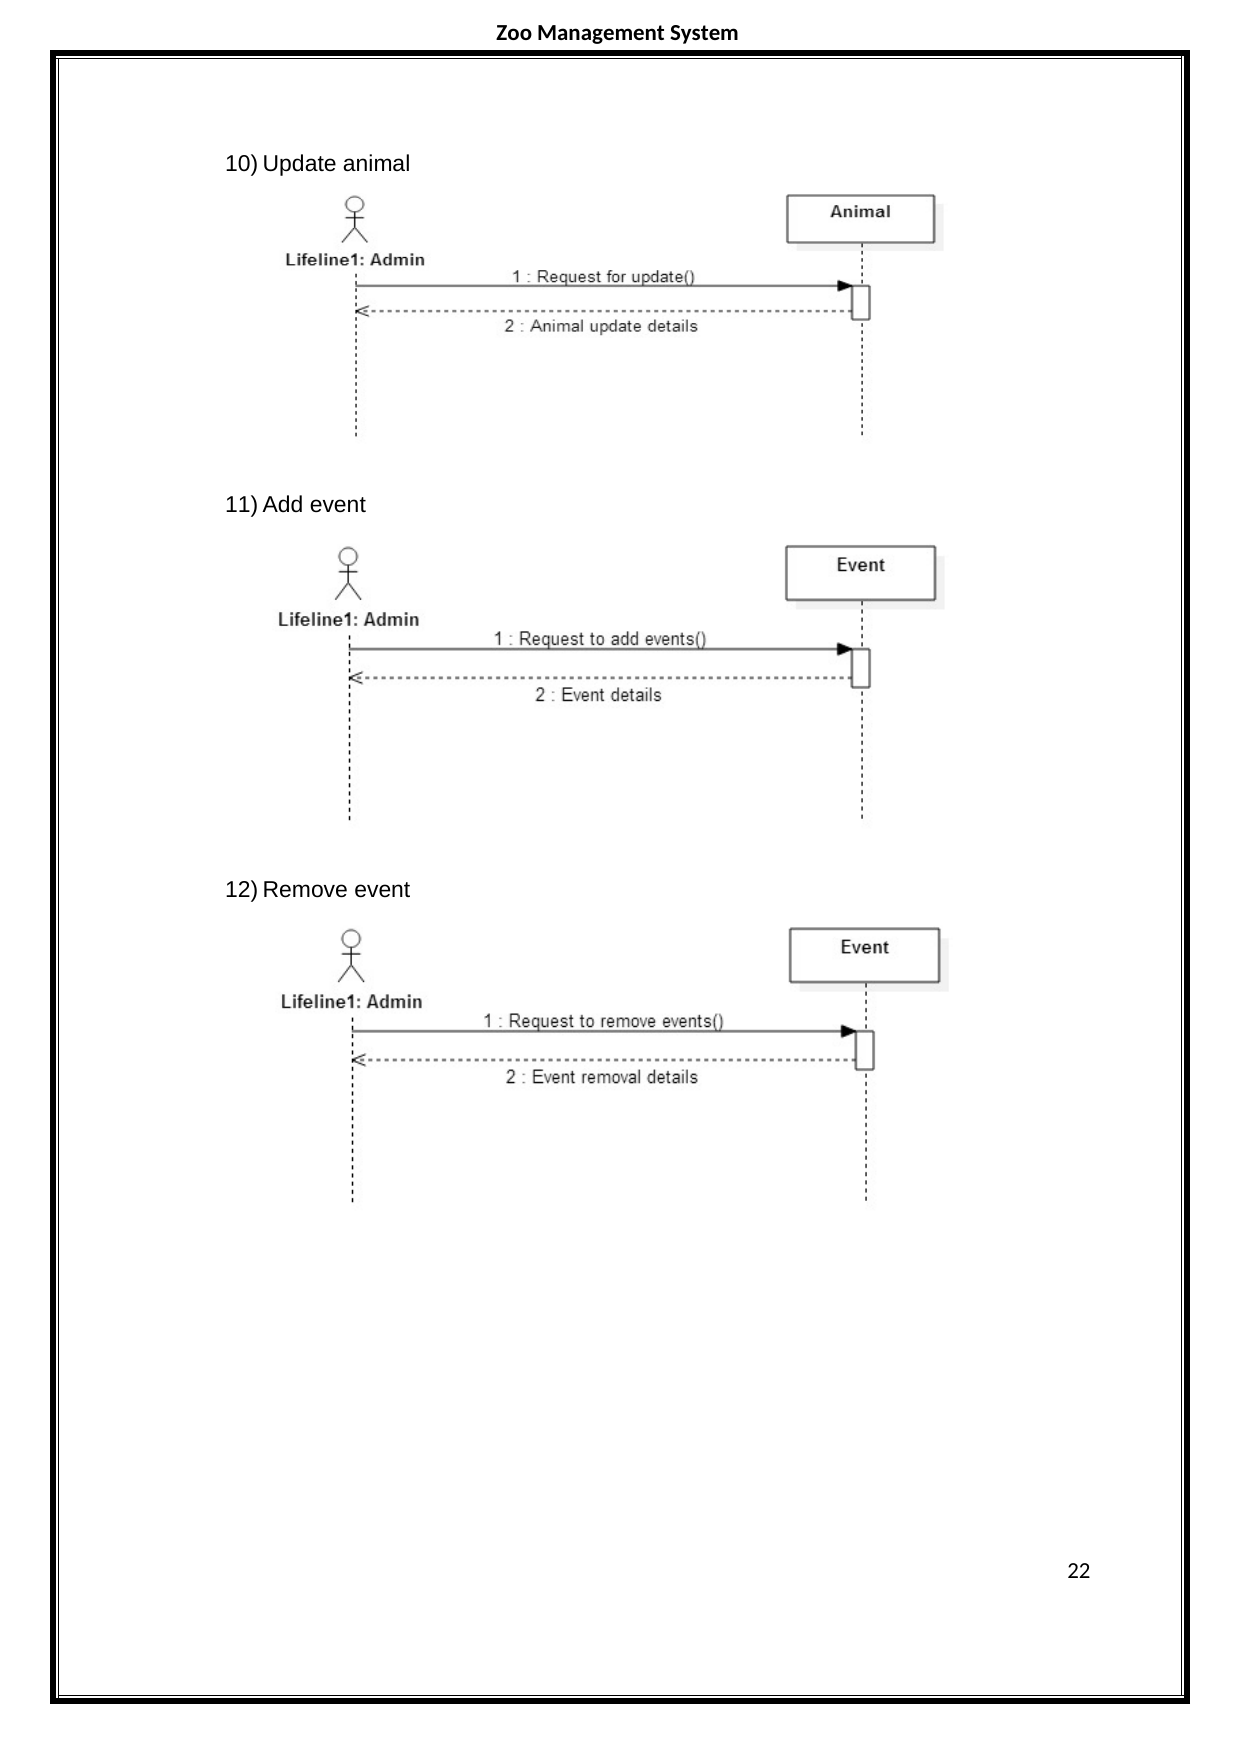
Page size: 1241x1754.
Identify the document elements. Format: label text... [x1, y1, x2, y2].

picture [225, 192, 972, 475]
picture [225, 533, 972, 860]
list Update animal [225, 150, 1090, 176]
picture [225, 918, 968, 1242]
list Add event [225, 491, 1090, 517]
list Remove event [225, 876, 1090, 903]
